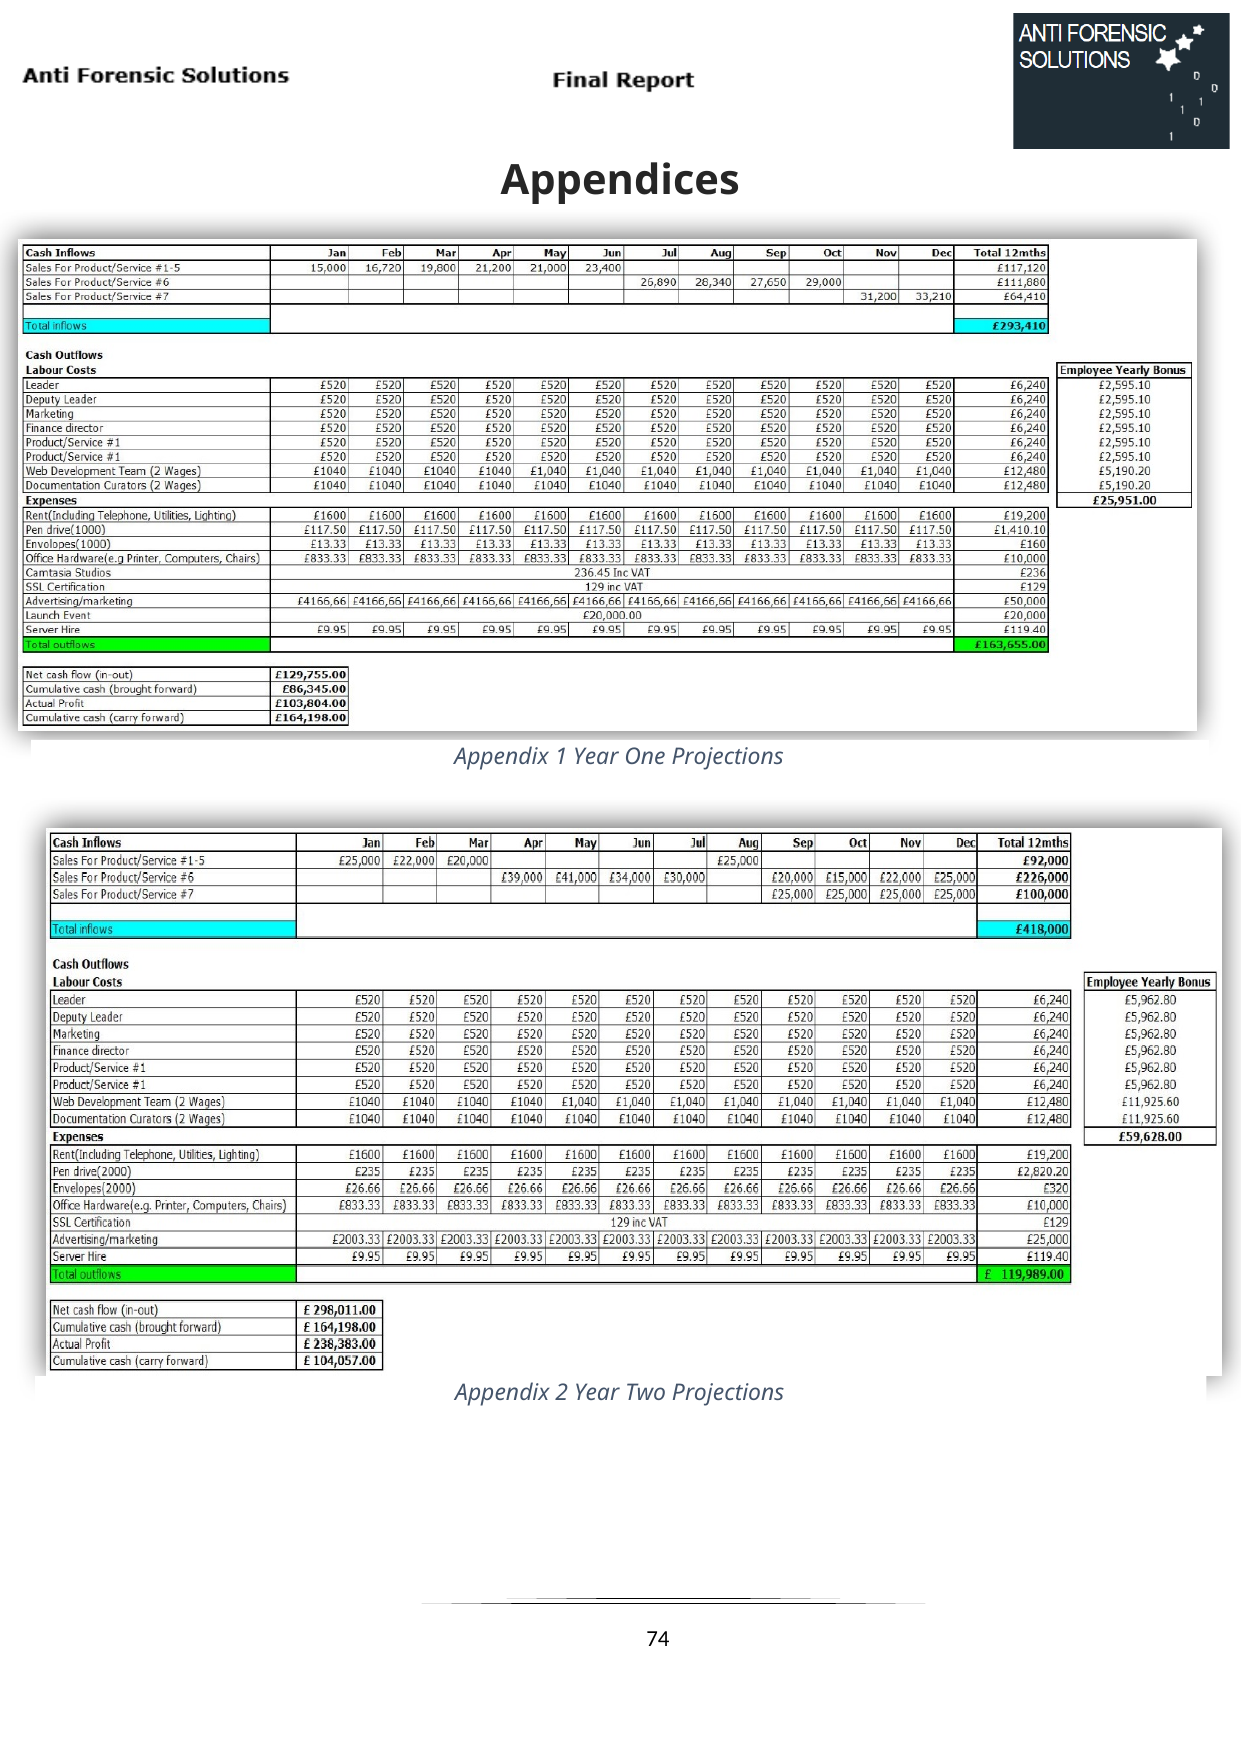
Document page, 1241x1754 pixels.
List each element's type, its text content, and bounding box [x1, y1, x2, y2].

picture [18, 239, 1197, 731]
picture [15, 59, 299, 94]
picture [542, 59, 699, 100]
picture [1013, 13, 1230, 149]
subtitle Appendices [150, 150, 1090, 207]
picture [46, 828, 1222, 1376]
